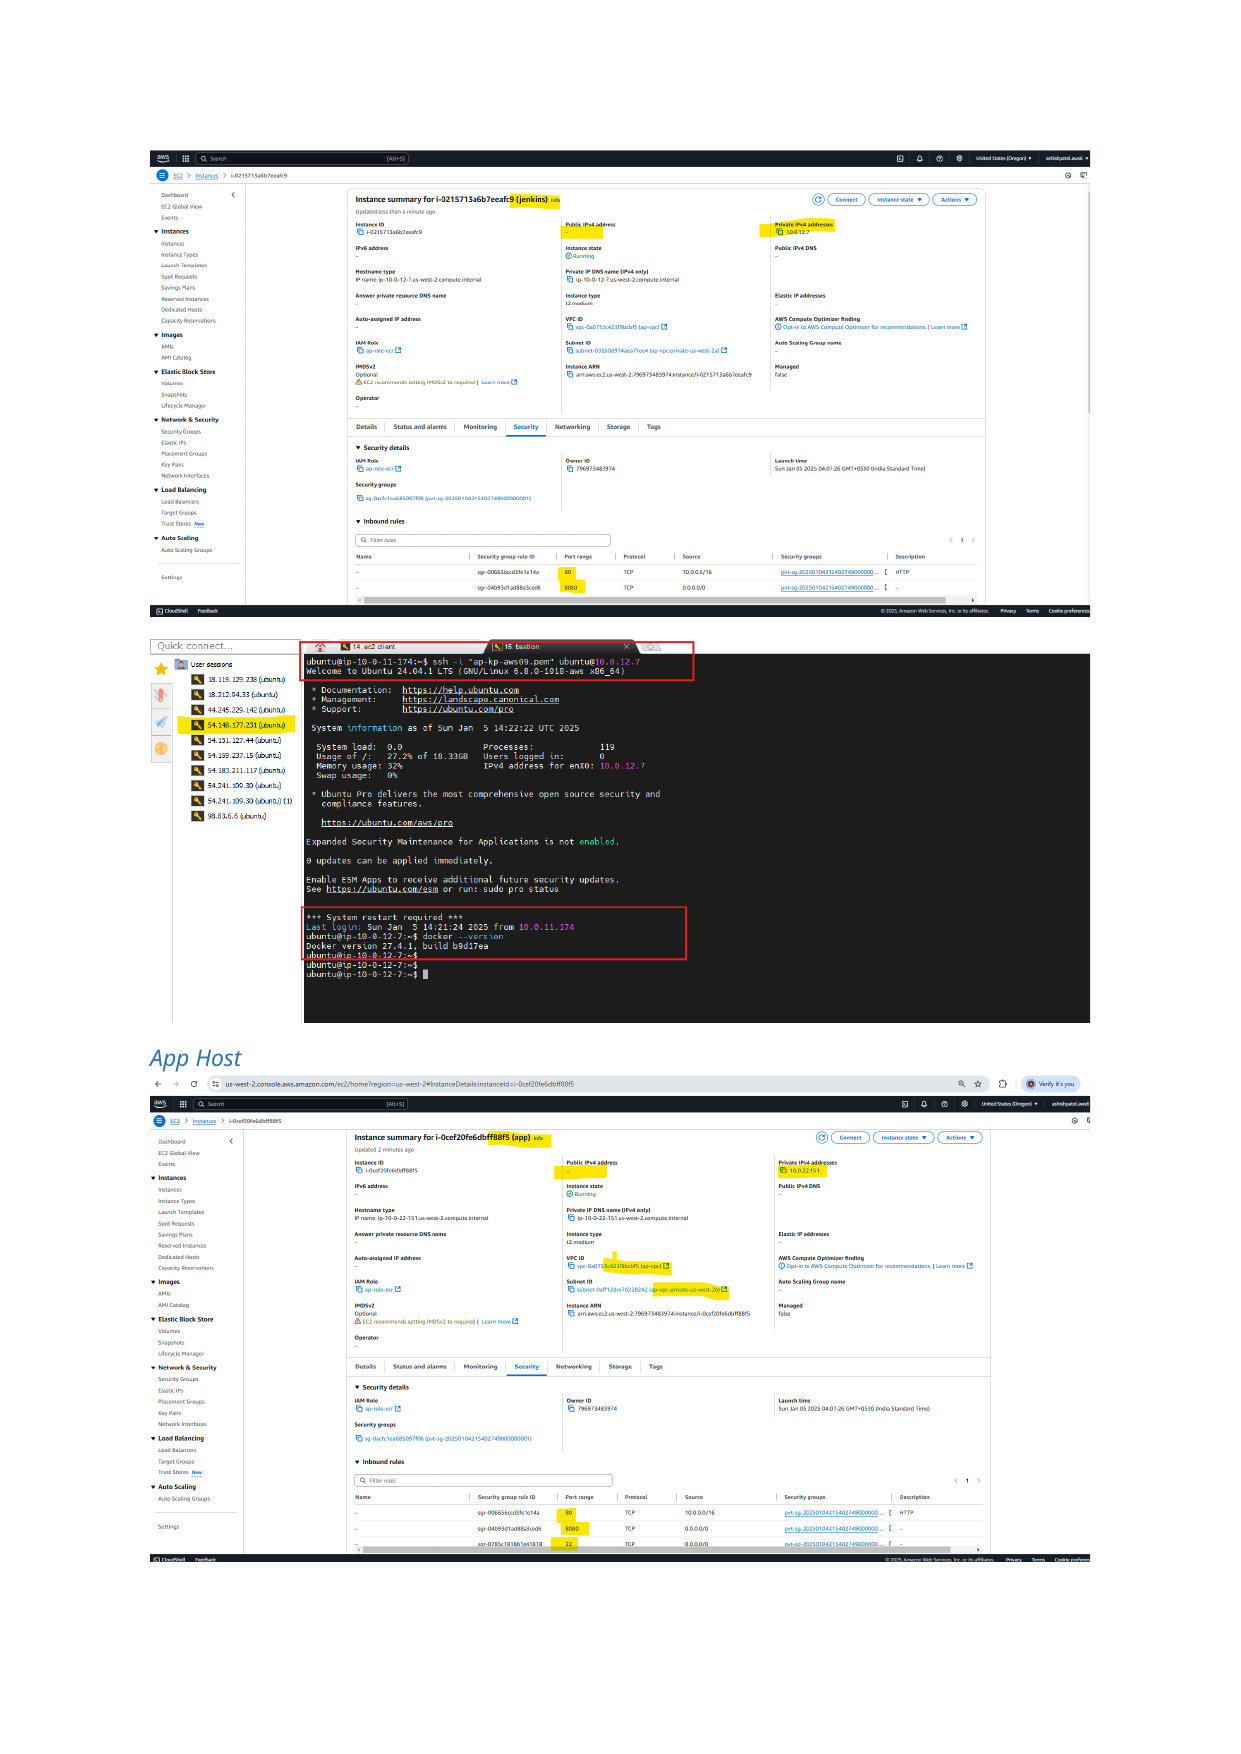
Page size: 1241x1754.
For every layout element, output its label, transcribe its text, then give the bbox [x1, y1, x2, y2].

picture [150, 1075, 1091, 1562]
picture [150, 635, 1091, 1023]
picture [150, 150, 1091, 617]
subtitle App Host [150, 1042, 1090, 1073]
